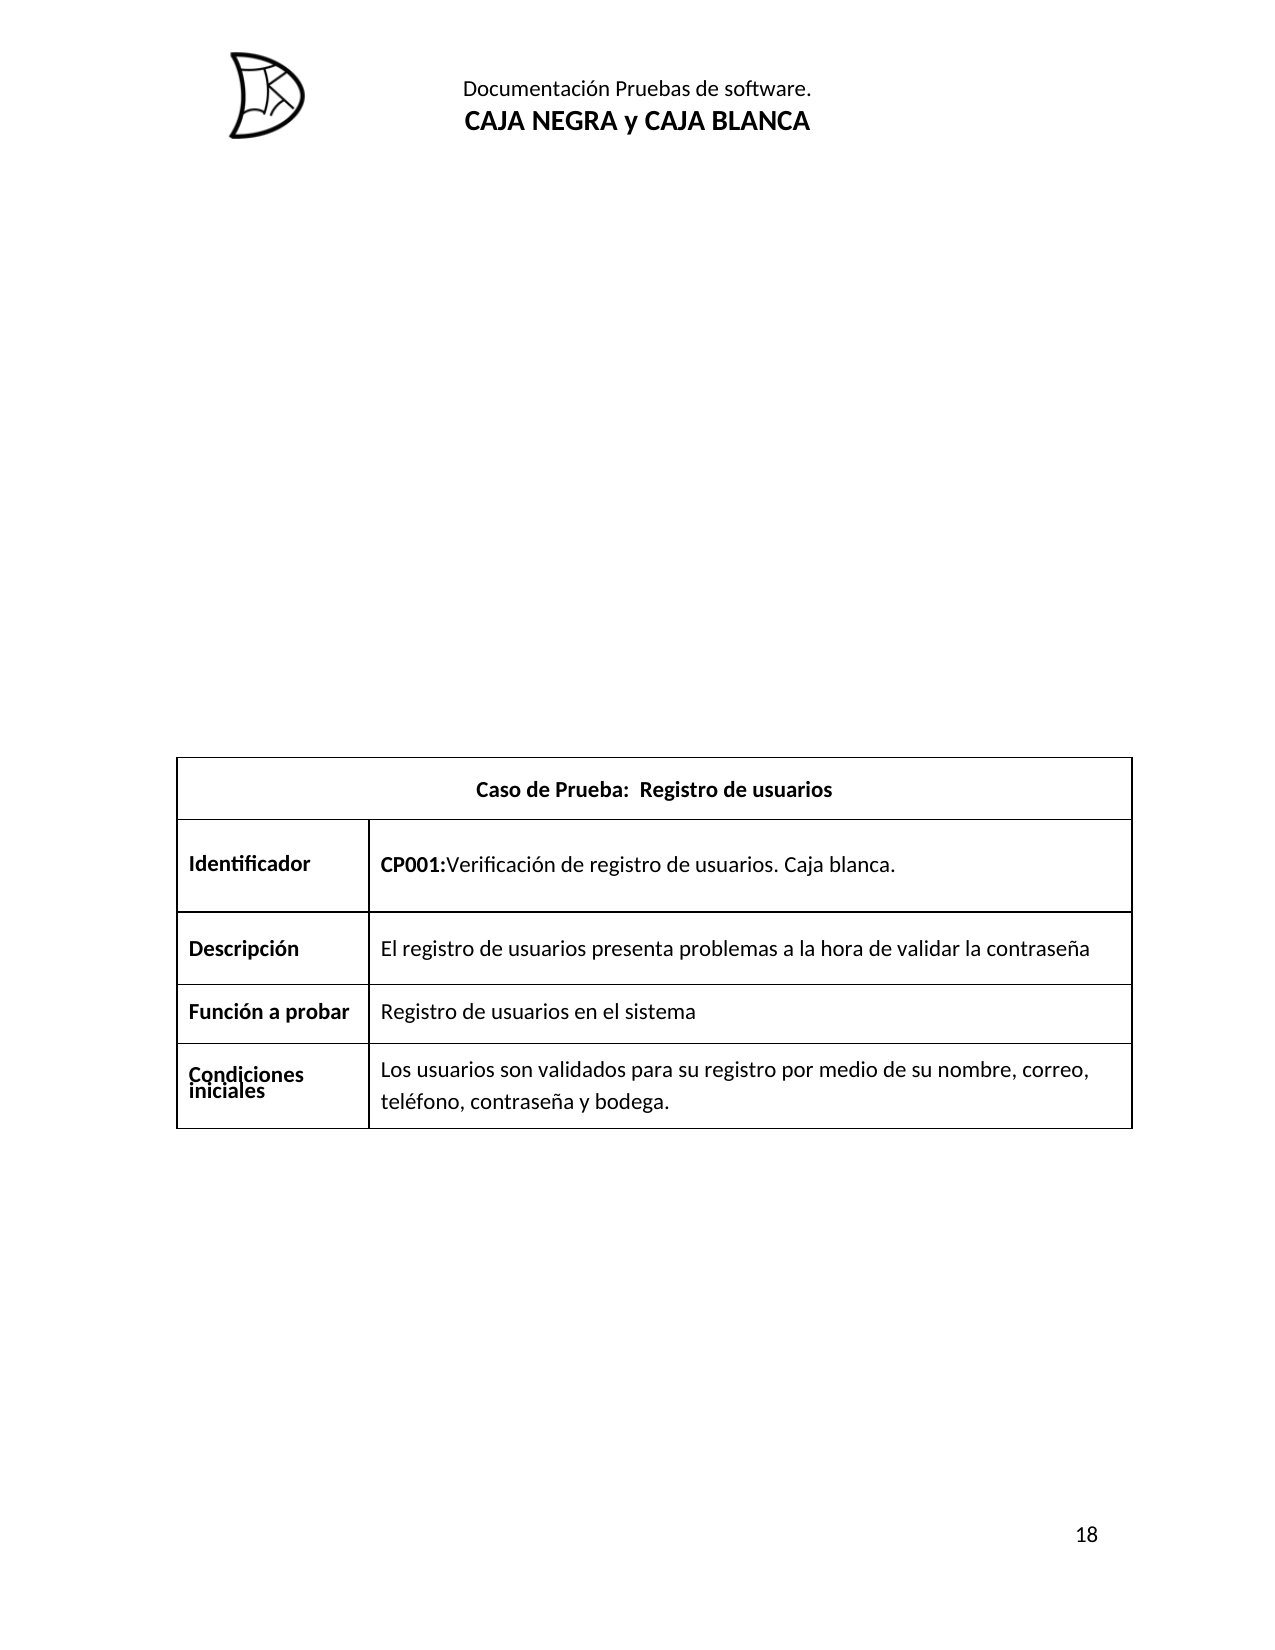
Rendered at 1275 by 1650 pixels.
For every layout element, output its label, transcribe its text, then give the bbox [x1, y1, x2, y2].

table_cell El registro de usuarios presenta problemas a la hora de validar la contraseña [370, 913, 1131, 984]
table_cell CP001:Verificación de registro de usuarios. Caja blanca. [370, 820, 1131, 911]
table_cell Registro de usuarios en el sistema [370, 985, 1131, 1043]
picture [222, 49, 309, 139]
table_cell Descripción [178, 913, 368, 984]
table_cell Función a probar [178, 985, 368, 1043]
table_cell Identificador [178, 820, 368, 911]
table_header Caso de Prueba: Registro de usuarios [178, 758, 1131, 818]
table_cell Condiciones iniciales [178, 1044, 368, 1127]
table_cell Los usuarios son validados para su registro por medio de su nombre, correo, teléfono, contraseña y bodega. [370, 1044, 1131, 1127]
